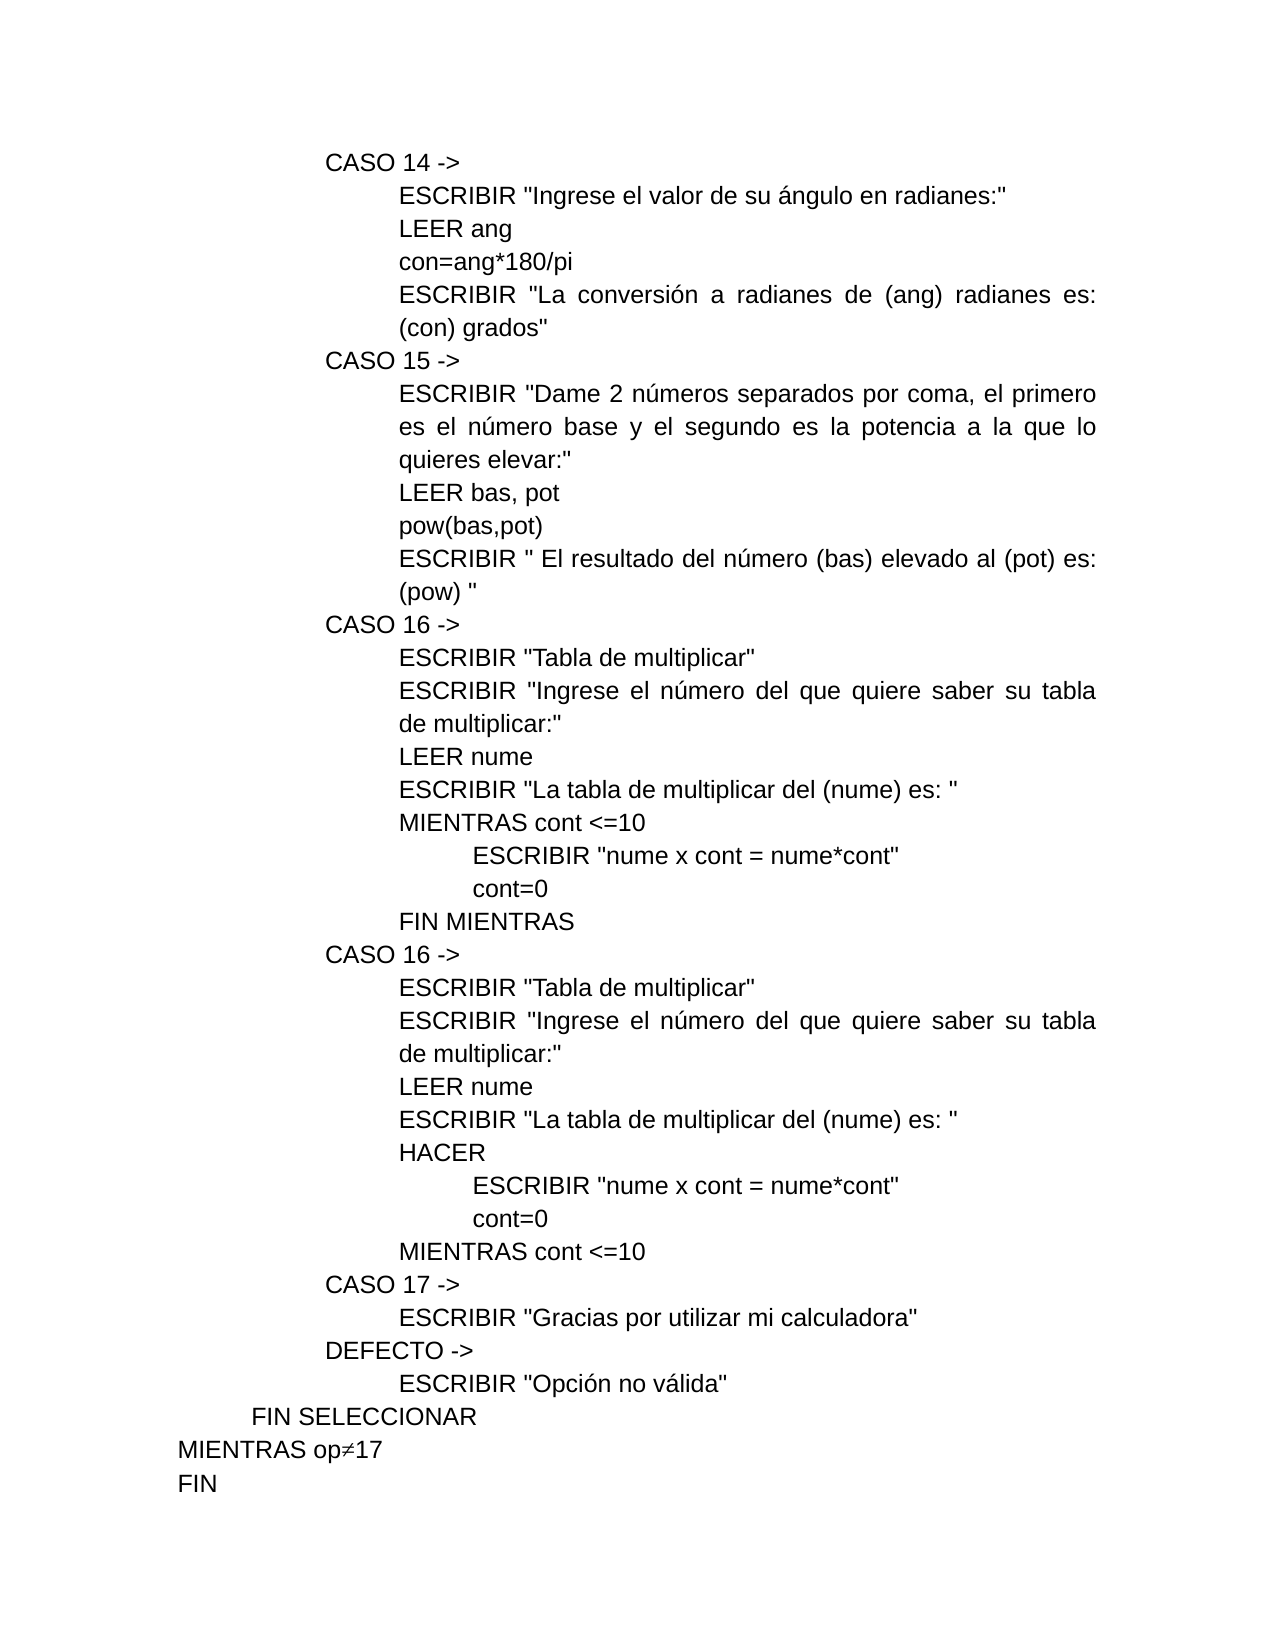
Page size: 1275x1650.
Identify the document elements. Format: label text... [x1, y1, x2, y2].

text CASO 16 -> [325, 940, 1098, 969]
text MIENTRAS cont <=10 [325, 808, 1098, 837]
text ESCRIBIR "nume x cont = nume*cont" [398, 1171, 1098, 1200]
text CASO 17 -> [325, 1270, 1098, 1299]
text LEER ang [325, 214, 1098, 242]
text ESCRIBIR "Dame 2 números separados por coma, el primero es el número base y el segundo es la potencia a la que lo quieres elevar:" [398, 379, 1098, 473]
text cont=0 [398, 1204, 1098, 1233]
text cont=0 [398, 874, 1098, 903]
text ESCRIBIR "La tabla de multiplicar del (nume) es: " [325, 1105, 1098, 1134]
text CASO 16 -> [325, 610, 1098, 639]
text ESCRIBIR "Ingrese el número del que quiere saber su tabla de multiplicar:" [398, 1006, 1098, 1068]
text con=ang*180/pi [398, 247, 1098, 275]
text LEER nume [325, 1072, 1098, 1101]
text CASO 15 -> [325, 346, 1098, 374]
text ESCRIBIR "Tabla de multiplicar" [398, 643, 1098, 672]
text MIENTRAS op≠17 [177, 1435, 1098, 1464]
text DEFECTO -> [325, 1336, 1098, 1365]
text HACER [325, 1138, 1098, 1167]
text MIENTRAS cont <=10 [325, 1237, 1098, 1266]
text FIN SELECCIONAR [177, 1402, 1098, 1431]
text ESCRIBIR "La conversión a radianes de (ang) radianes es: (con) grados" [398, 280, 1098, 341]
text ESCRIBIR "Gracias por utilizar mi calculadora" [398, 1303, 1098, 1332]
text CASO 14 -> [325, 148, 1098, 176]
text ESCRIBIR "La tabla de multiplicar del (nume) es: " [325, 775, 1098, 804]
text FIN [177, 1468, 1098, 1497]
text ESCRIBIR "Opción no válida" [325, 1369, 1098, 1398]
text ESCRIBIR "Tabla de multiplicar" [398, 973, 1098, 1002]
text ESCRIBIR " El resultado del número (bas) elevado al (pot) es: (pow) " [398, 544, 1098, 606]
text ESCRIBIR "nume x cont = nume*cont" [398, 841, 1098, 870]
text LEER nume [325, 742, 1098, 771]
text ESCRIBIR "Ingrese el valor de su ángulo en radianes:" [325, 181, 1098, 209]
text FIN MIENTRAS [325, 907, 1098, 936]
text ESCRIBIR "Ingrese el número del que quiere saber su tabla de multiplicar:" [398, 676, 1098, 738]
text pow(bas,pot) [398, 511, 1098, 539]
text LEER bas, pot [325, 478, 1098, 507]
